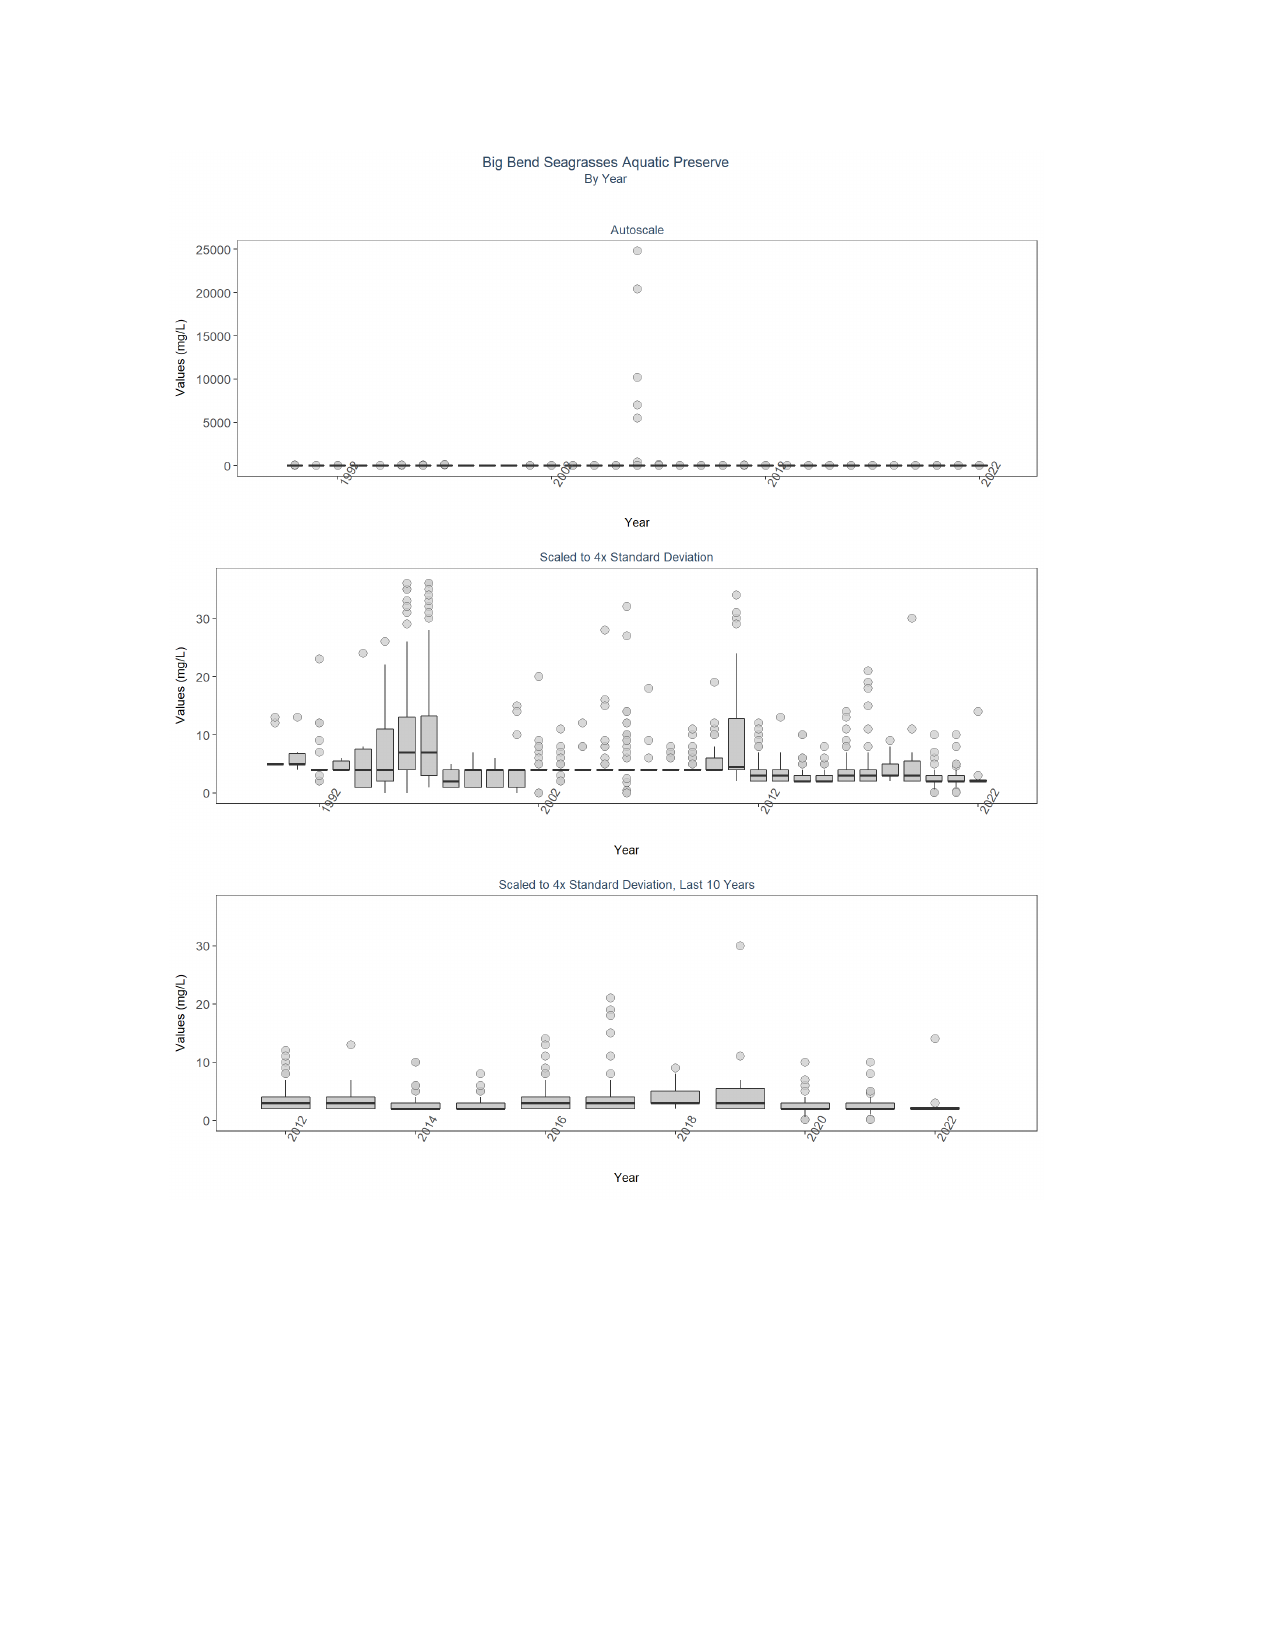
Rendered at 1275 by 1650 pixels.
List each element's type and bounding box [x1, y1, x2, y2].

picture [168, 150, 1044, 1200]
